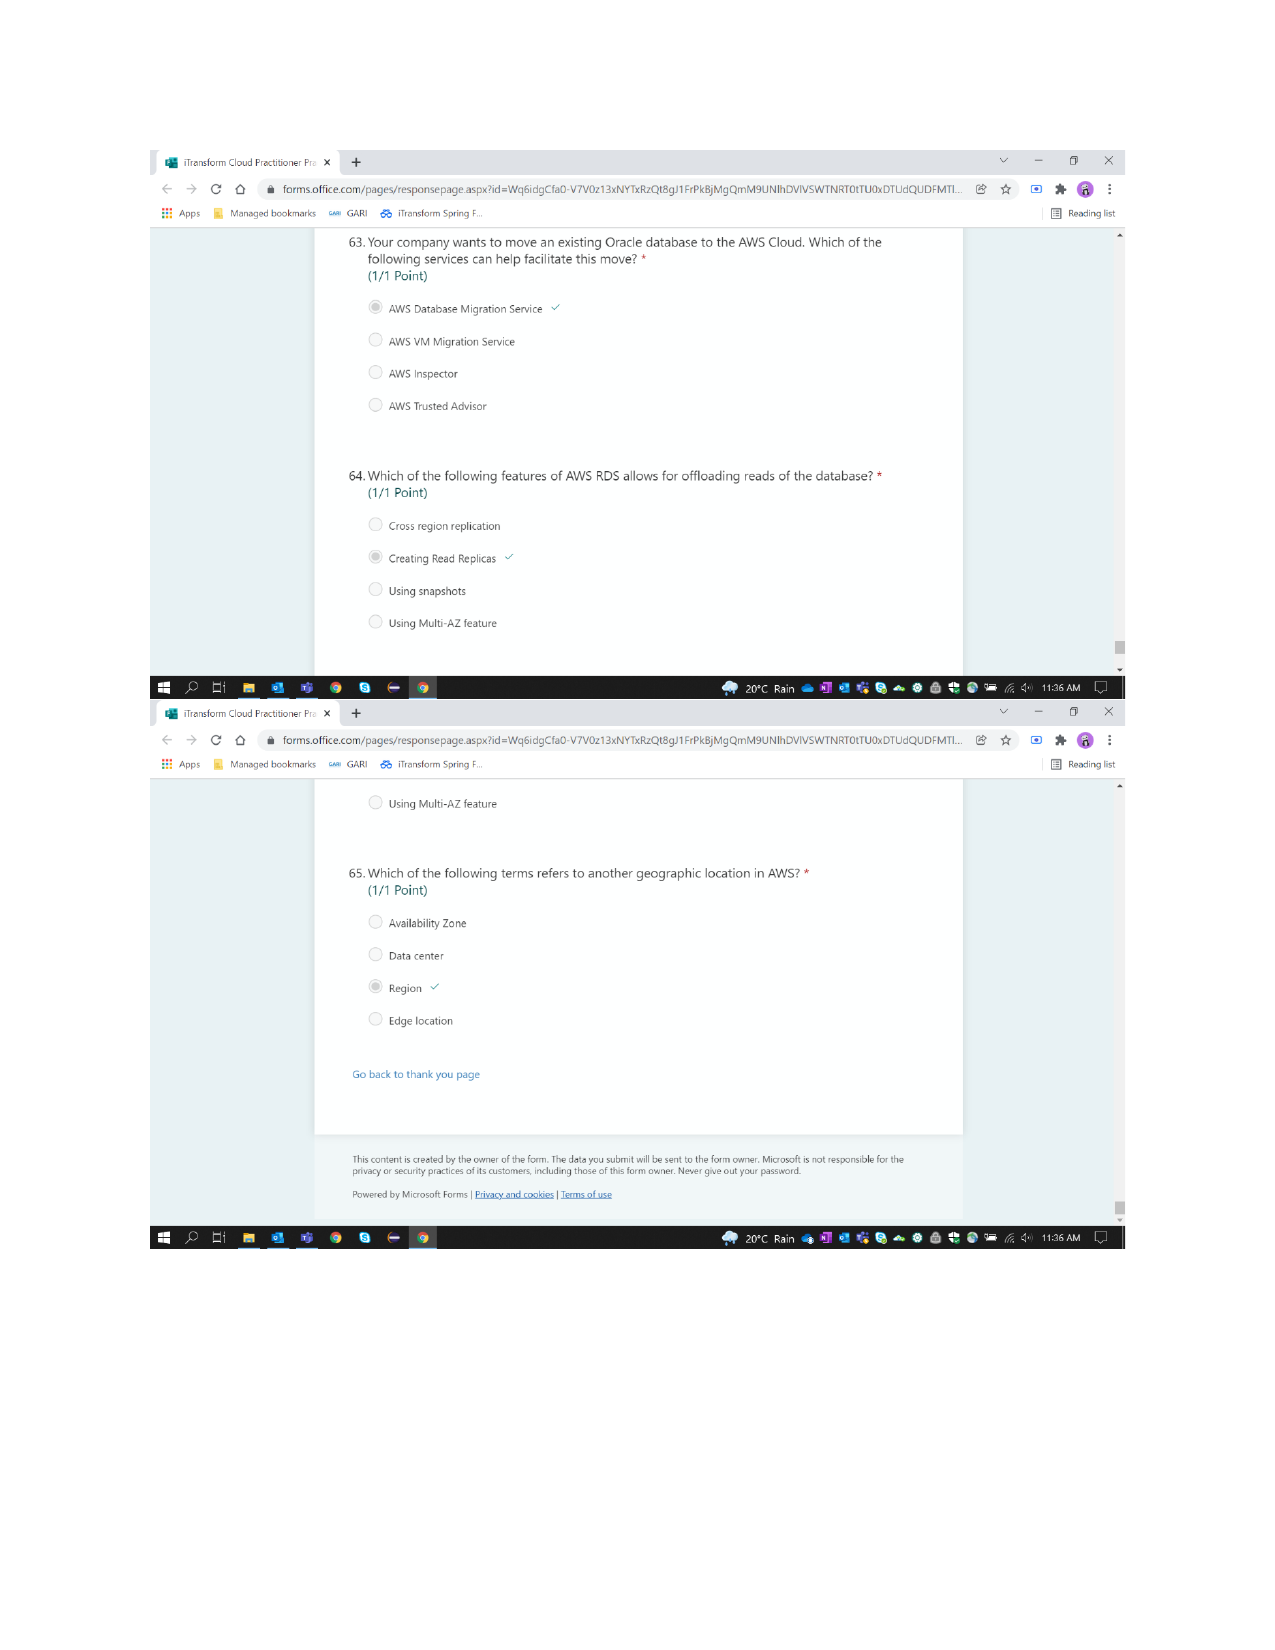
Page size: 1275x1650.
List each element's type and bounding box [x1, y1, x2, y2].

picture [150, 700, 1125, 1249]
picture [150, 150, 1125, 699]
